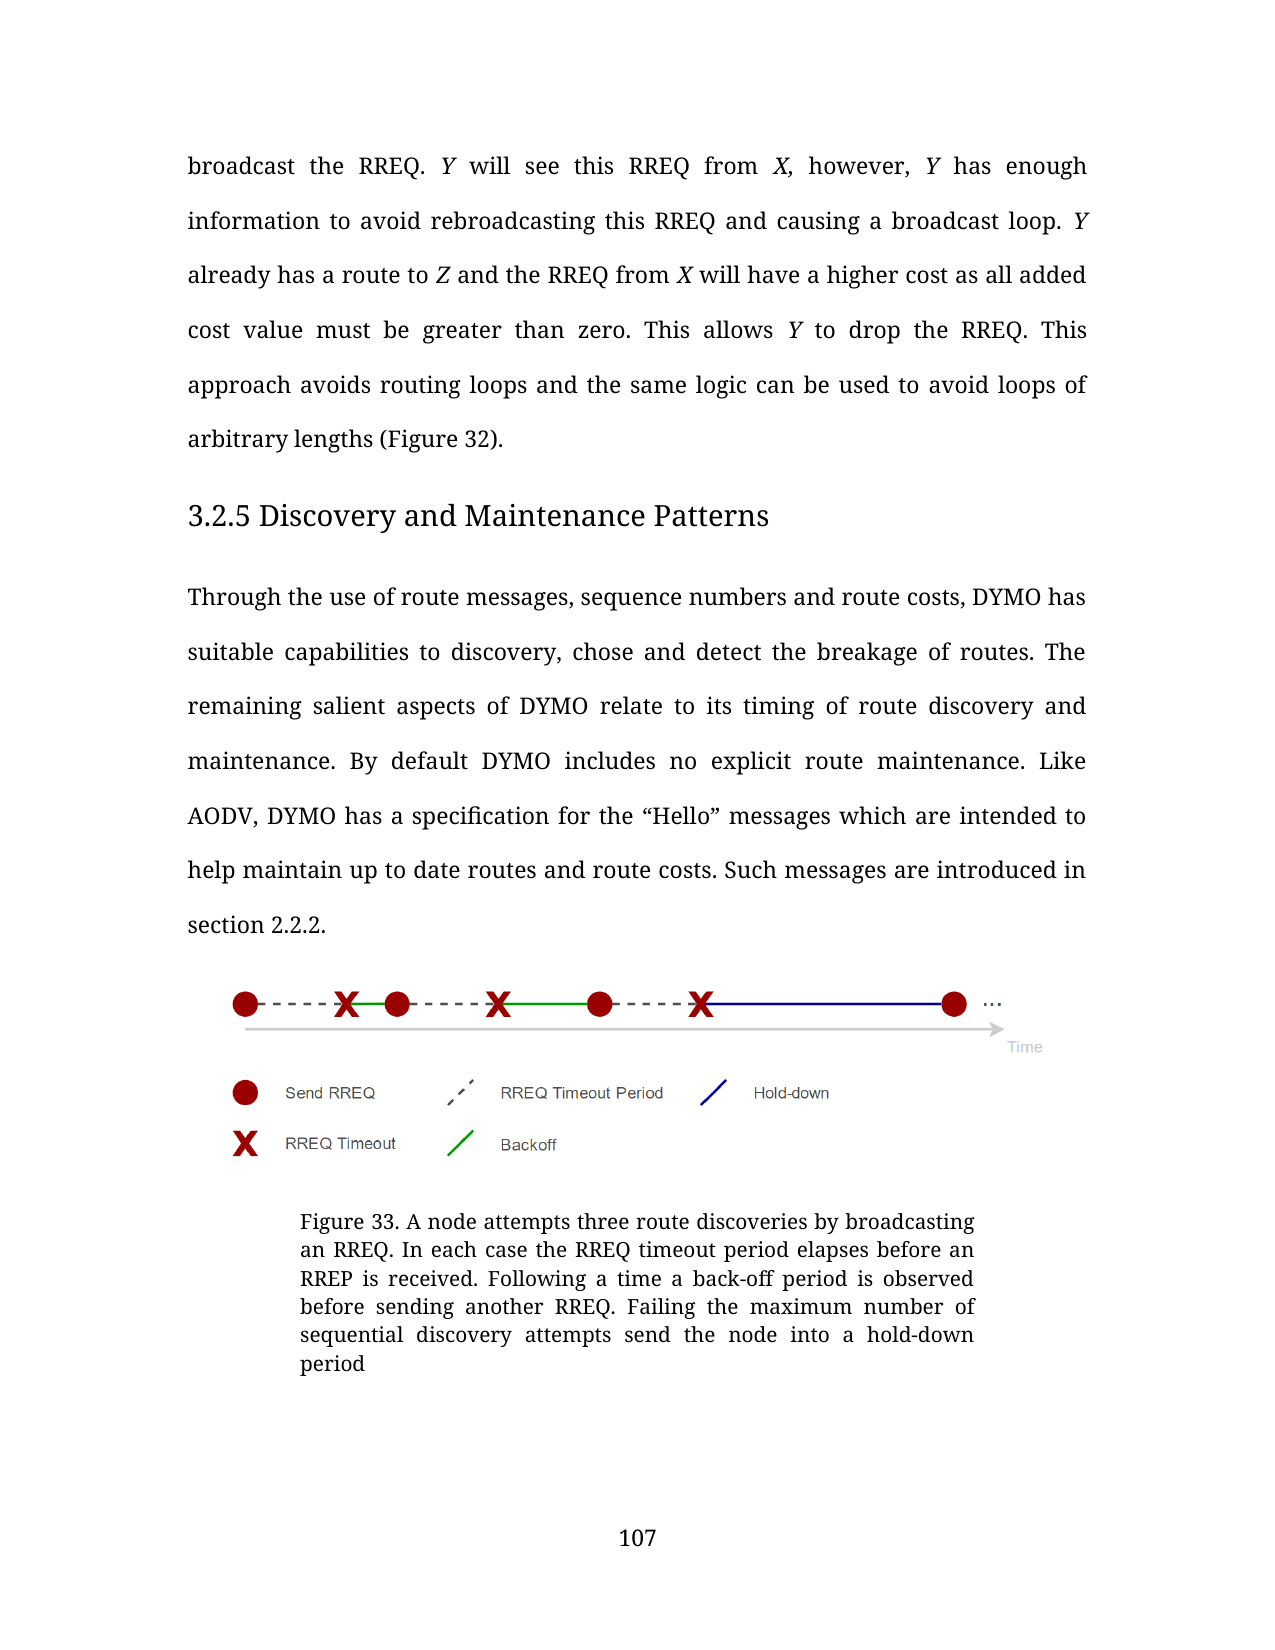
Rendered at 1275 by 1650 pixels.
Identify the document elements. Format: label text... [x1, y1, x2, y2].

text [187, 150, 1087, 455]
text Through the use of route messages, sequence numbers and route costs, DYMO has suitable capabilities to discovery, chose and detect the breakage of routes. The remaining salient aspects of DYMO relate to its timing of route discovery and maintenance. By default DYMO includes no explicit route maintenance. Like AODV, DYMO has a specification for the “Hello” messages which are intended to help maintain up to date routes and route costs. Such messages are introduced in section 2.2.2. [187, 581, 1087, 940]
picture [222, 980, 1053, 1167]
subtitle Discovery and Maintenance Patterns [187, 495, 1087, 534]
text Figure 33. A node attempts three route discoveries by broadcasting an RREQ. In each case the RREQ timeout period elapses before an RREP is received. Following a time a back-off period is observed before sending another RREQ. Failing the maximum number of sequential discovery attempts send the node into a hold-down period [300, 1207, 975, 1377]
